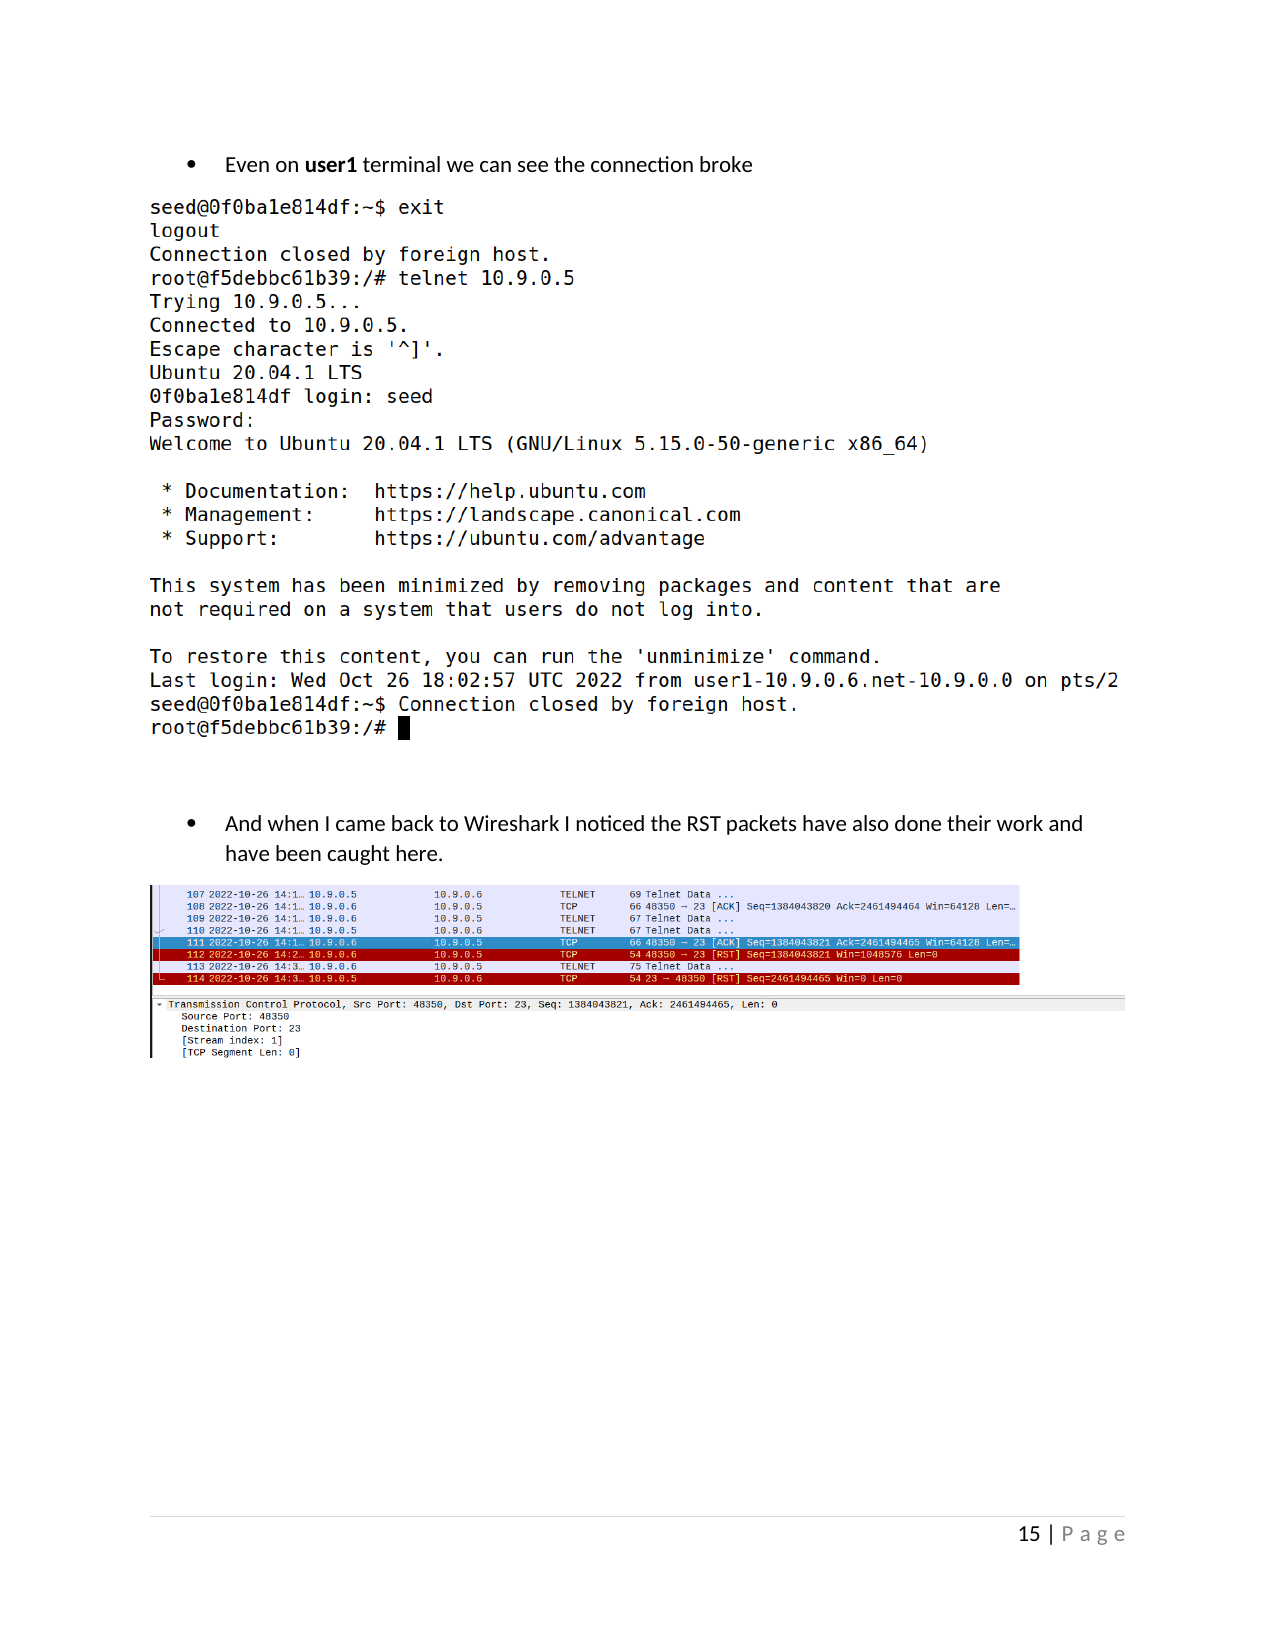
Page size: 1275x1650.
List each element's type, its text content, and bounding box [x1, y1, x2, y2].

list And when I came back to Wireshark I noticed the RST packets have also done their work and have been caught here. [187, 809, 1125, 867]
picture [150, 885, 1125, 1058]
picture [150, 196, 1125, 743]
list Even on user1 terminal we can see the connection broke [187, 150, 1125, 178]
